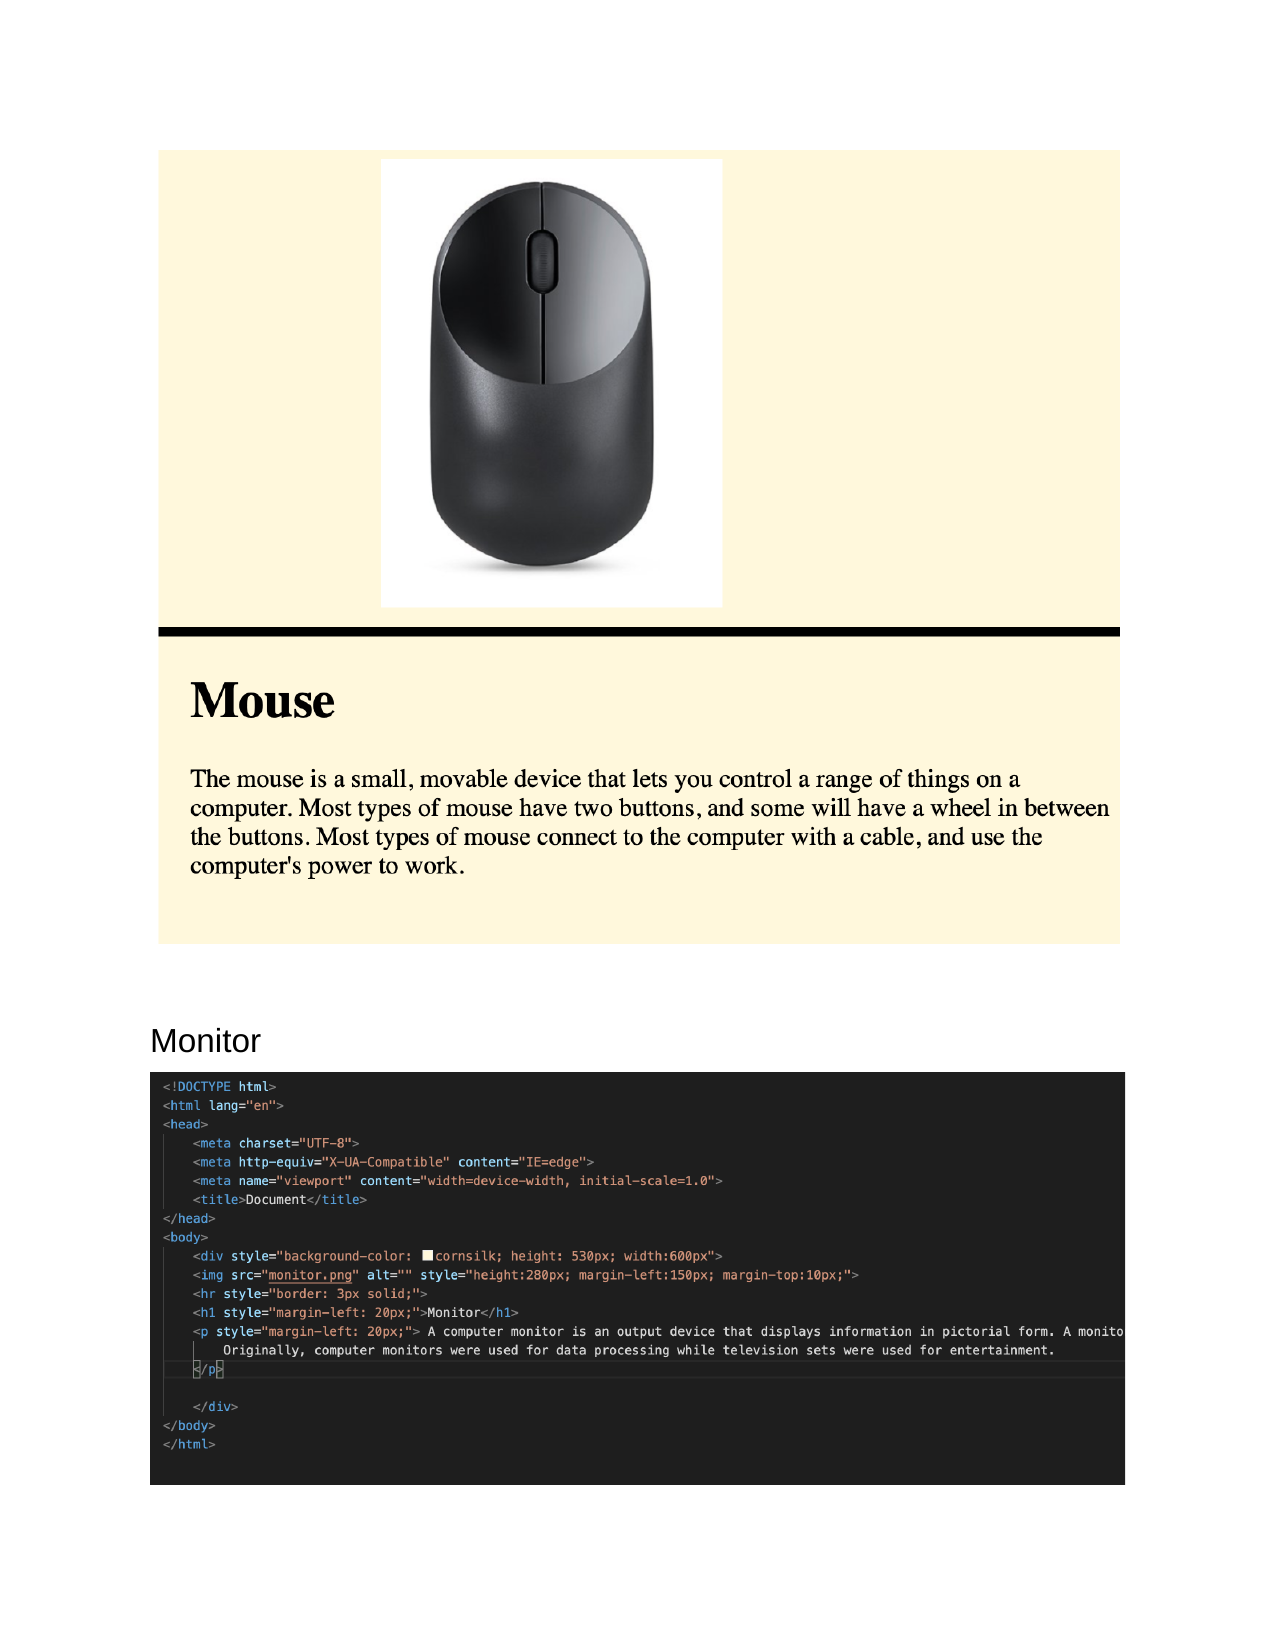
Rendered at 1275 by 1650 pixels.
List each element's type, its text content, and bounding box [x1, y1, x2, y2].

subtitle Monitor [150, 1022, 1125, 1060]
picture [150, 150, 1125, 950]
picture [150, 1072, 1125, 1485]
